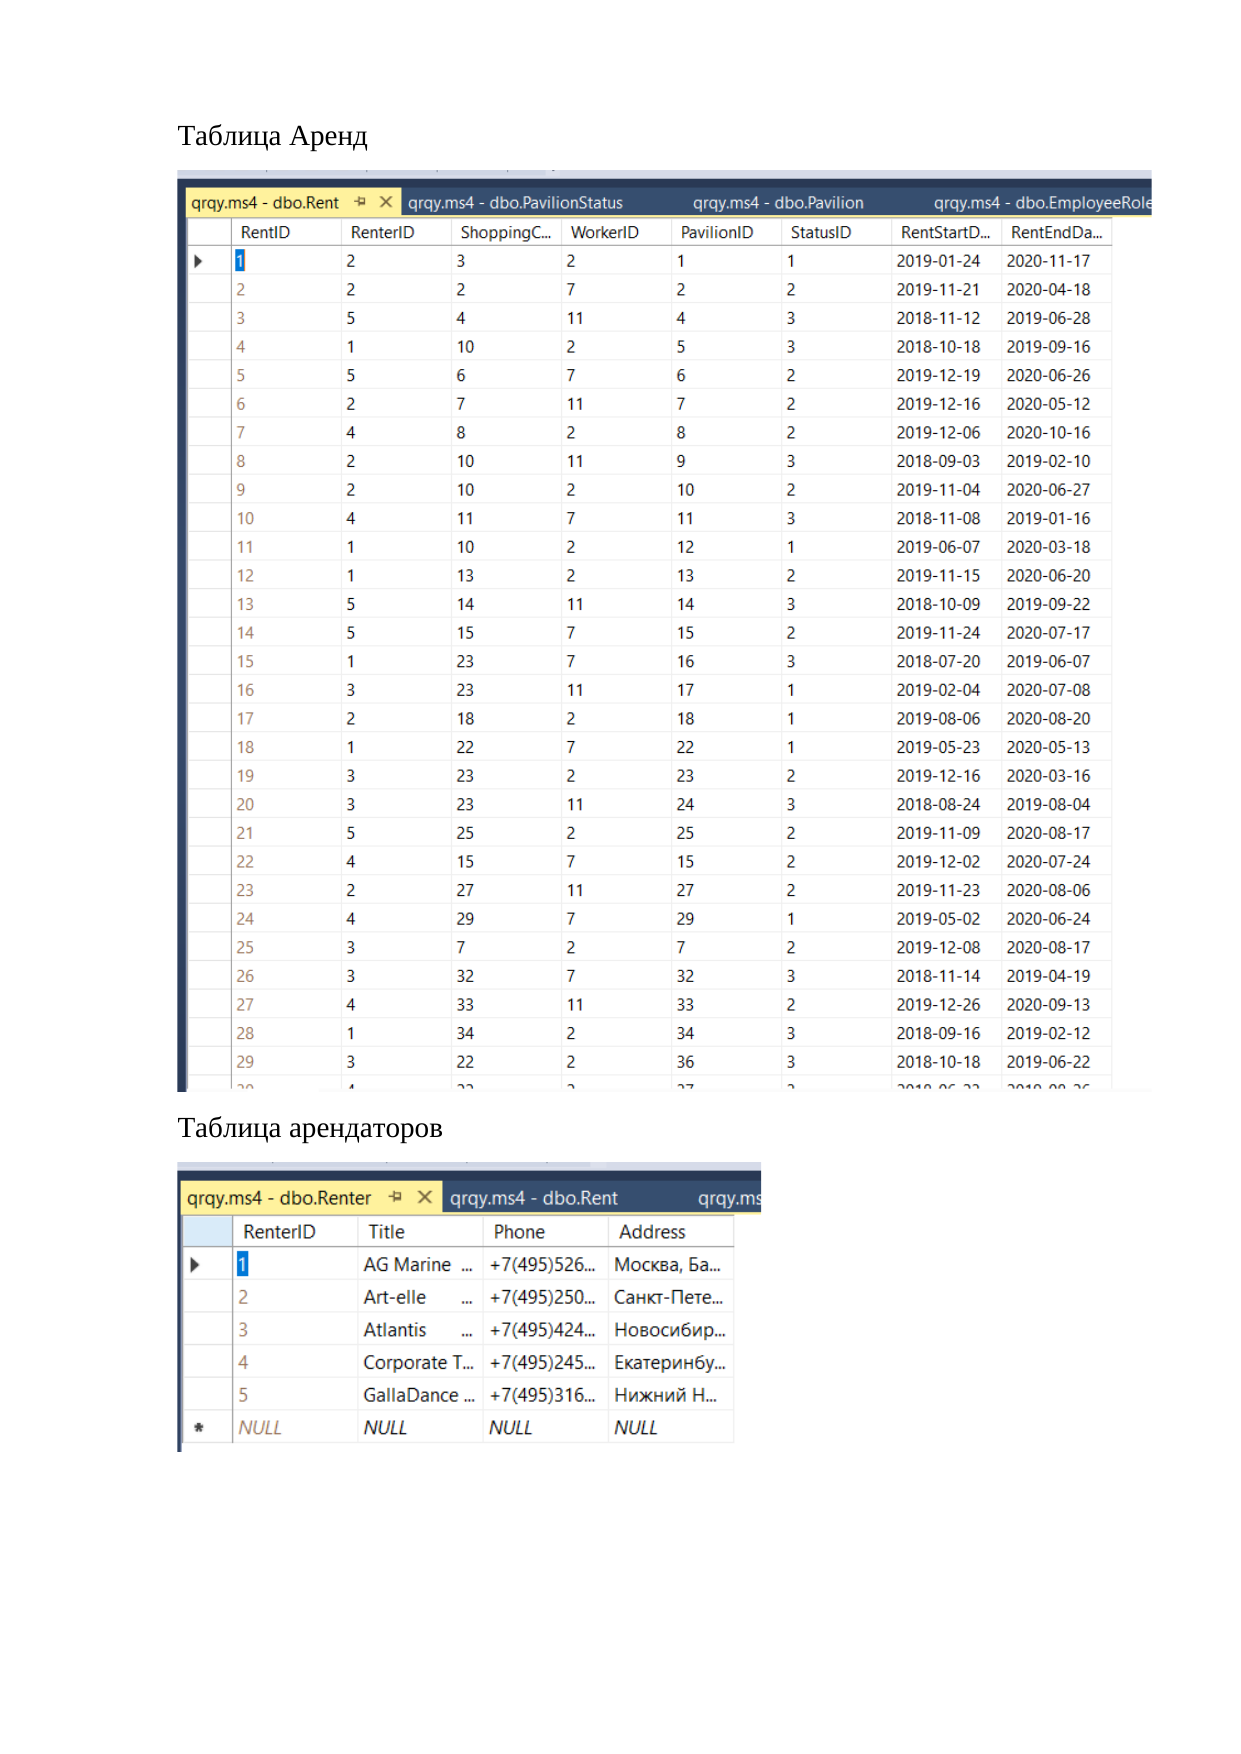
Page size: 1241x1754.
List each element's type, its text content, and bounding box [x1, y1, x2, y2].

text Таблица Аренд [177, 118, 1152, 152]
text Таблица арендаторов [177, 1110, 1152, 1144]
picture [177, 170, 1152, 1092]
picture [177, 1162, 762, 1452]
